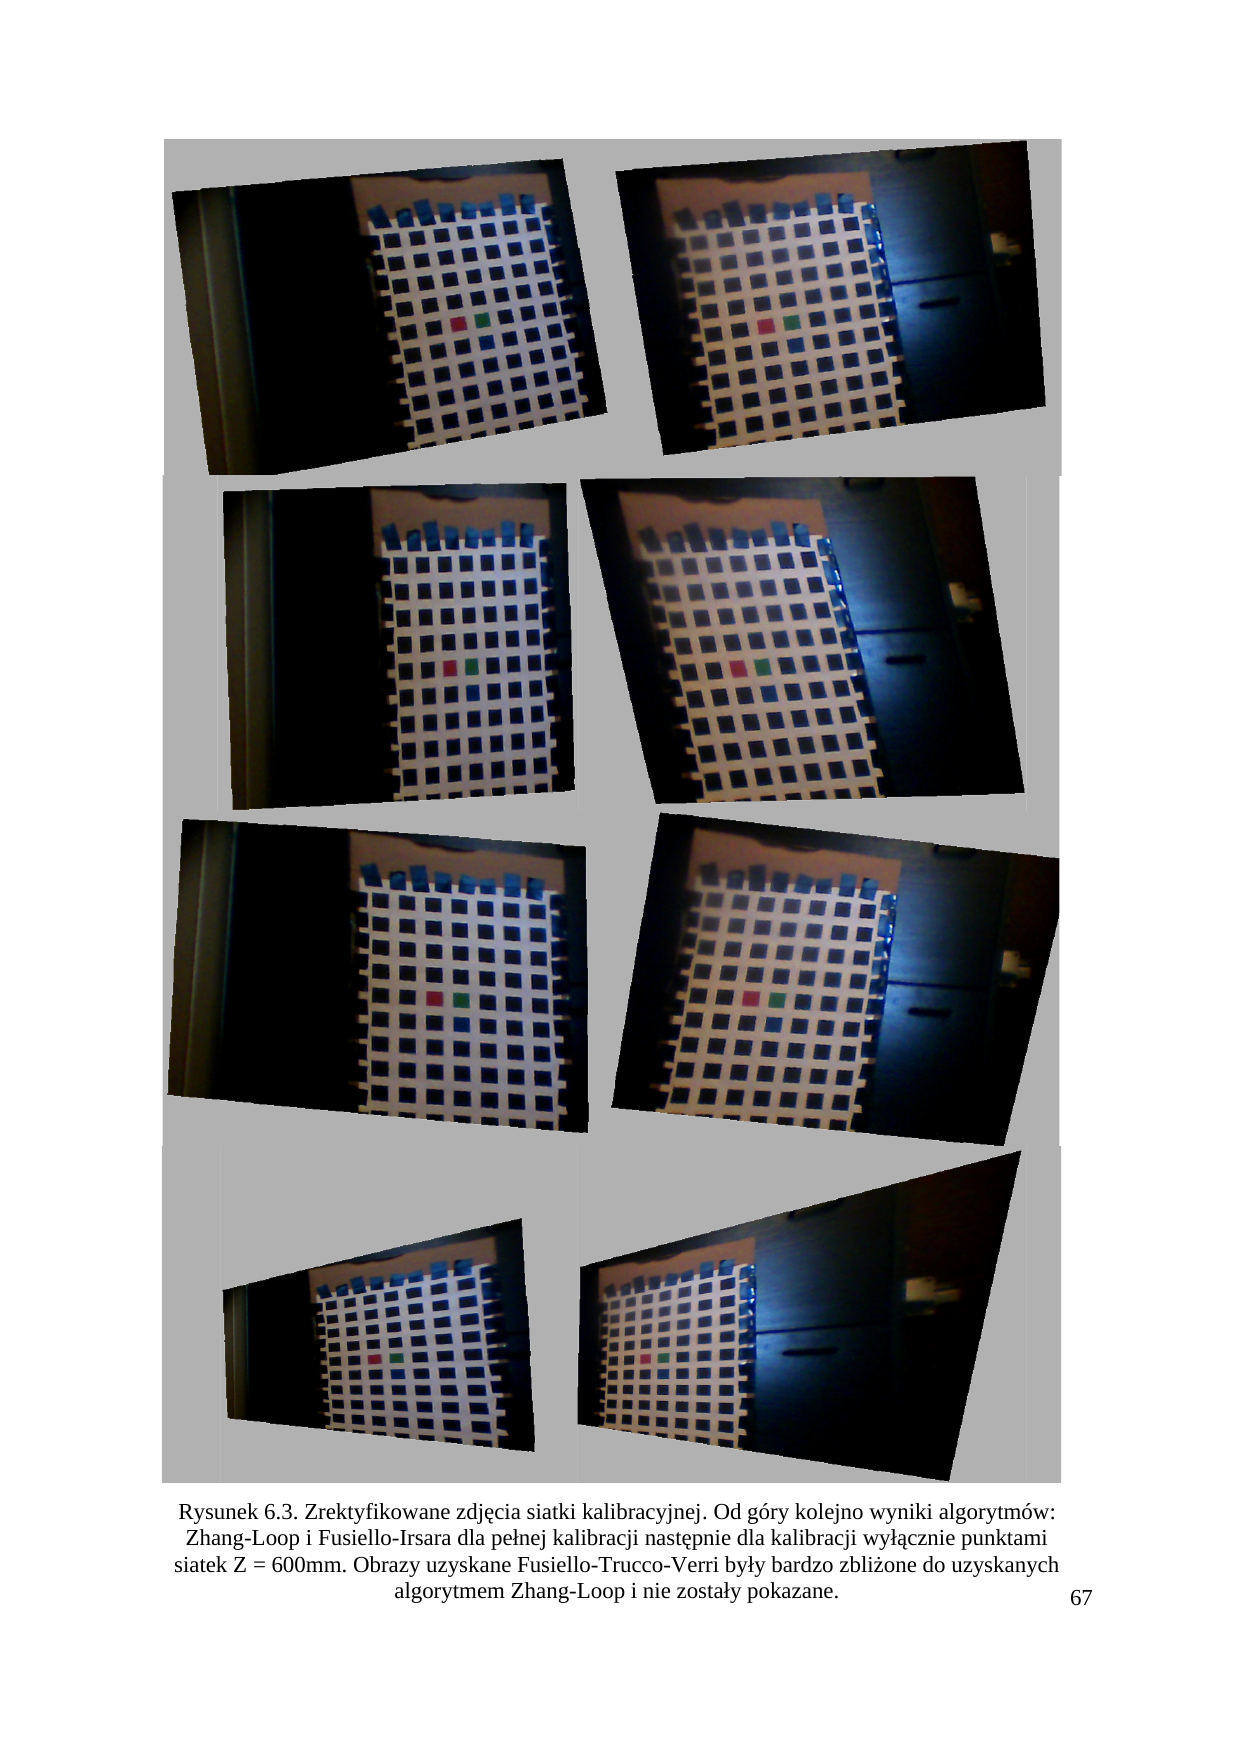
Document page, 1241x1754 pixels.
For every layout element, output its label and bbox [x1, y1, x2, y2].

picture [161, 139, 1062, 1483]
